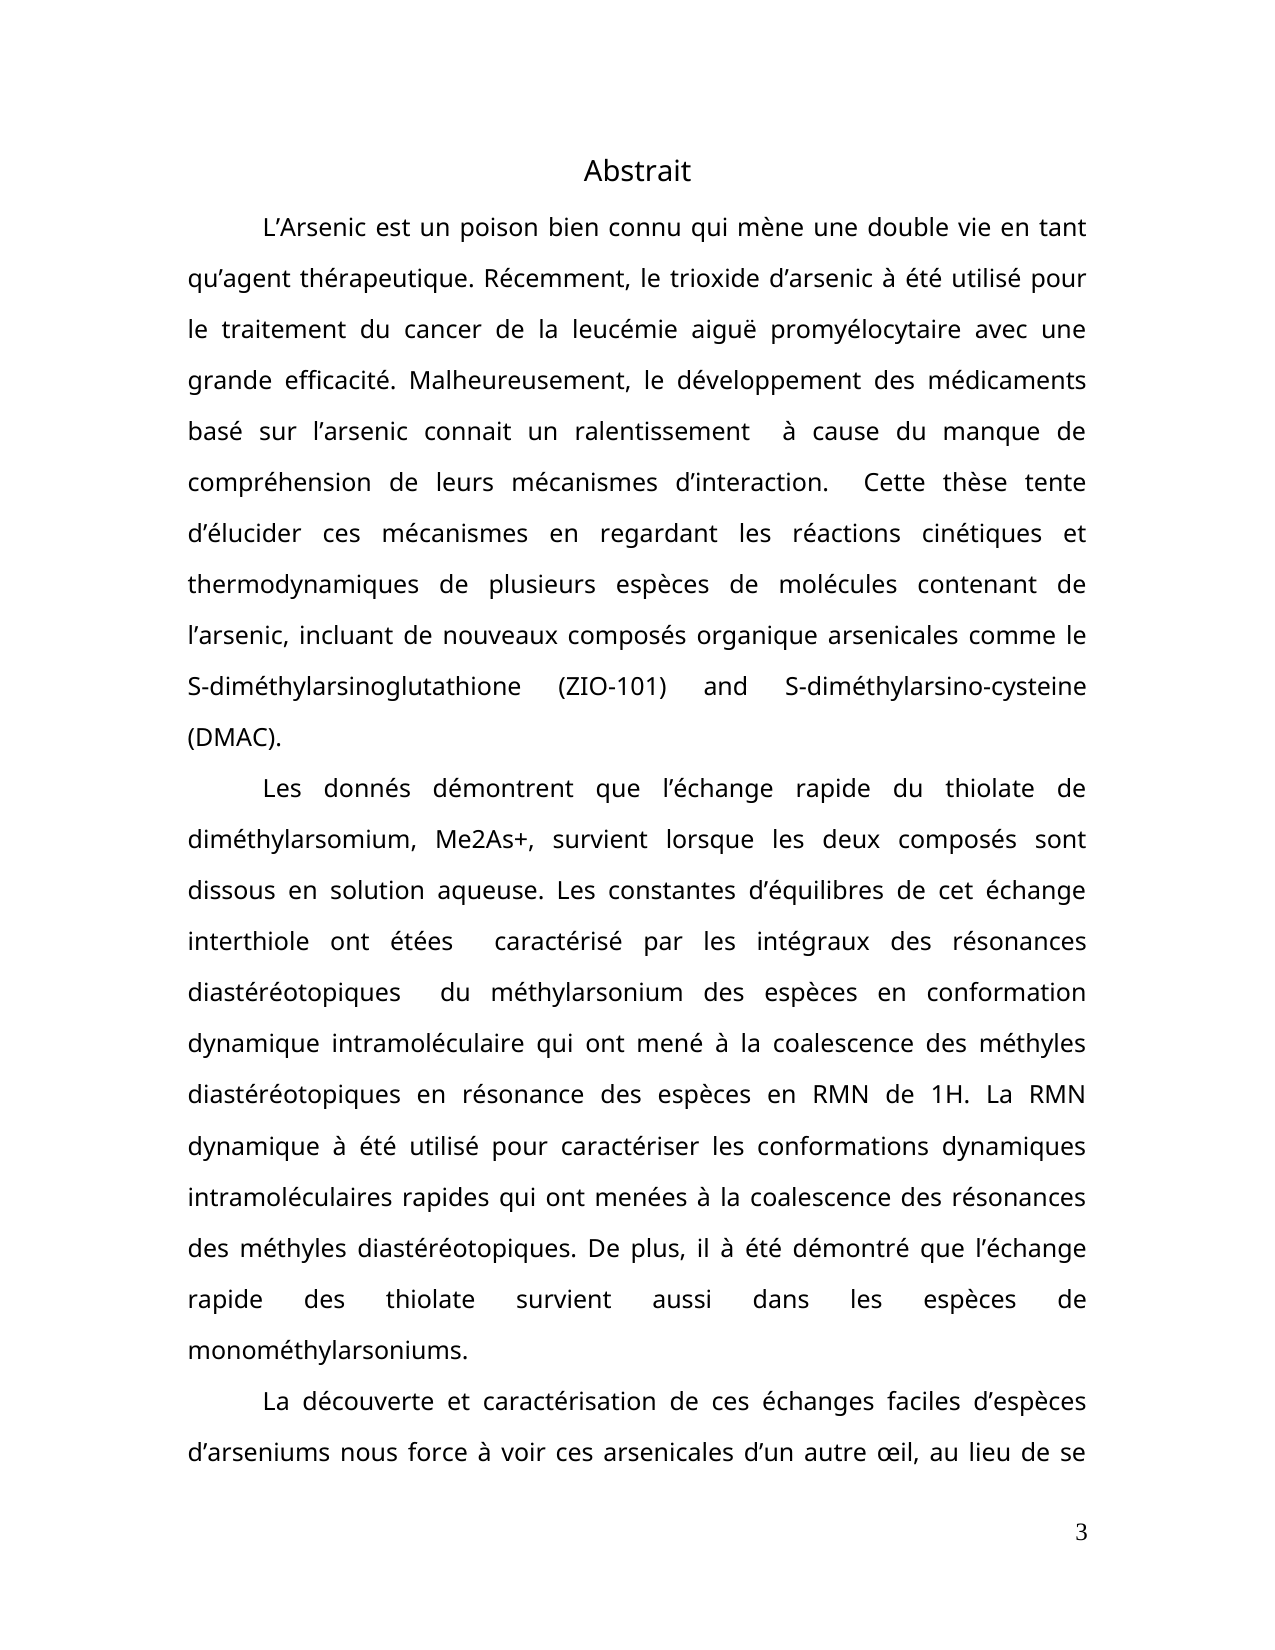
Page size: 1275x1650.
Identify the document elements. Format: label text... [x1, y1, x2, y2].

subtitle Abstrait [187, 150, 1087, 190]
text Les donnés démontrent que l’échange rapide du thiolate de diméthylarsomium, Me2As+, survient lorsque les deux composés sont dissous en solution aqueuse. Les constantes d’équilibres de cet échange interthiole ont étées caractérisé par les intégraux des résonances diastéréotopiques du méthylarsonium des espèces en conformation dynamique intramoléculaire qui ont mené à la coalescence des méthyles diastéréotopiques en résonance des espèces en RMN de 1H. La RMN dynamique à été utilisé pour caractériser les conformations dynamiques intramoléculaires rapides qui ont menées à la coalescence des résonances des méthyles diastéréotopiques. De plus, il à été démontré que l’échange rapide des thiolate survient aussi dans les espèces de monométhylarsoniums. [187, 771, 1087, 1366]
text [187, 1383, 1087, 1468]
text L’Arsenic est un poison bien connu qui mène une double vie en tant qu’agent thérapeutique. Récemment, le trioxide d’arsenic à été utilisé pour le traitement du cancer de la leucémie aiguë promyélocytaire avec une grande efficacité. Malheureusement, le développement des médicaments basé sur l’arsenic connait un ralentissement à cause du manque de compréhension de leurs mécanismes d’interaction. Cette thèse tente d’élucider ces mécanismes en regardant les réactions cinétiques et thermodynamiques de plusieurs espèces de molécules contenant de l’arsenic, incluant de nouveaux composés organique arsenicales comme le S-diméthylarsinoglutathione (ZIO-101) and S-diméthylarsino-cysteine (DMAC). [187, 209, 1087, 754]
